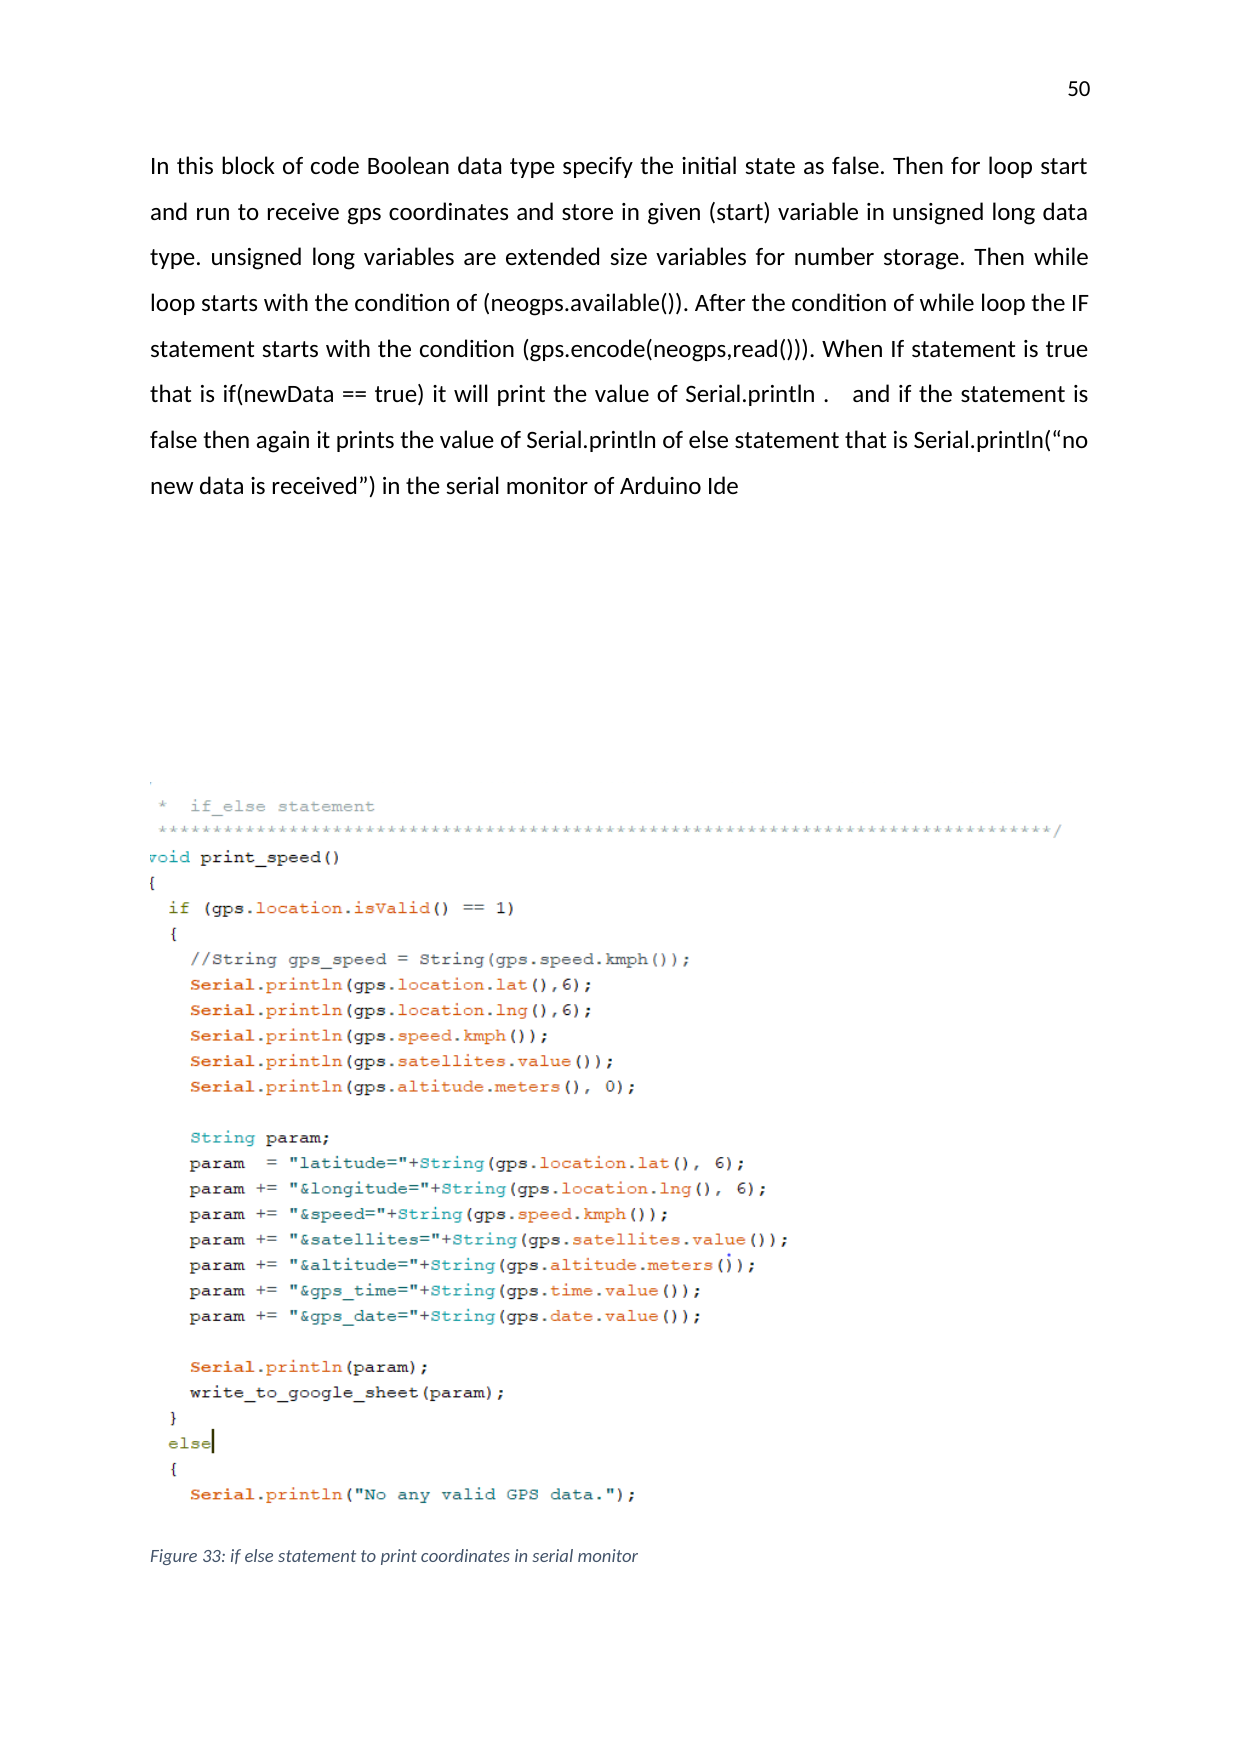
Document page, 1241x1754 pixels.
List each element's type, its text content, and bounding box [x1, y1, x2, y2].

text In this block of code Boolean data type specify the initial state as false. Then for loop start and run to receive gps coordinates and store in given (start) variable in unsigned long data type. unsigned long variables are extended size variables for number storage. Then while loop starts with the condition of (neogps.available()). After the condition of while loop the IF statement starts with the condition (gps.encode(neogps,read())). When If statement is true that is if(newData == true) it will print the value of Serial.println . and if the statement is false then again it prints the value of Serial.println of else statement that is Serial.println(“no new data is received”) in the serial monitor of Arduino Ide [150, 150, 1090, 501]
picture [150, 782, 1091, 1514]
text Figure 33: if else statement to print coordinates in serial monitor [150, 1544, 1090, 1567]
